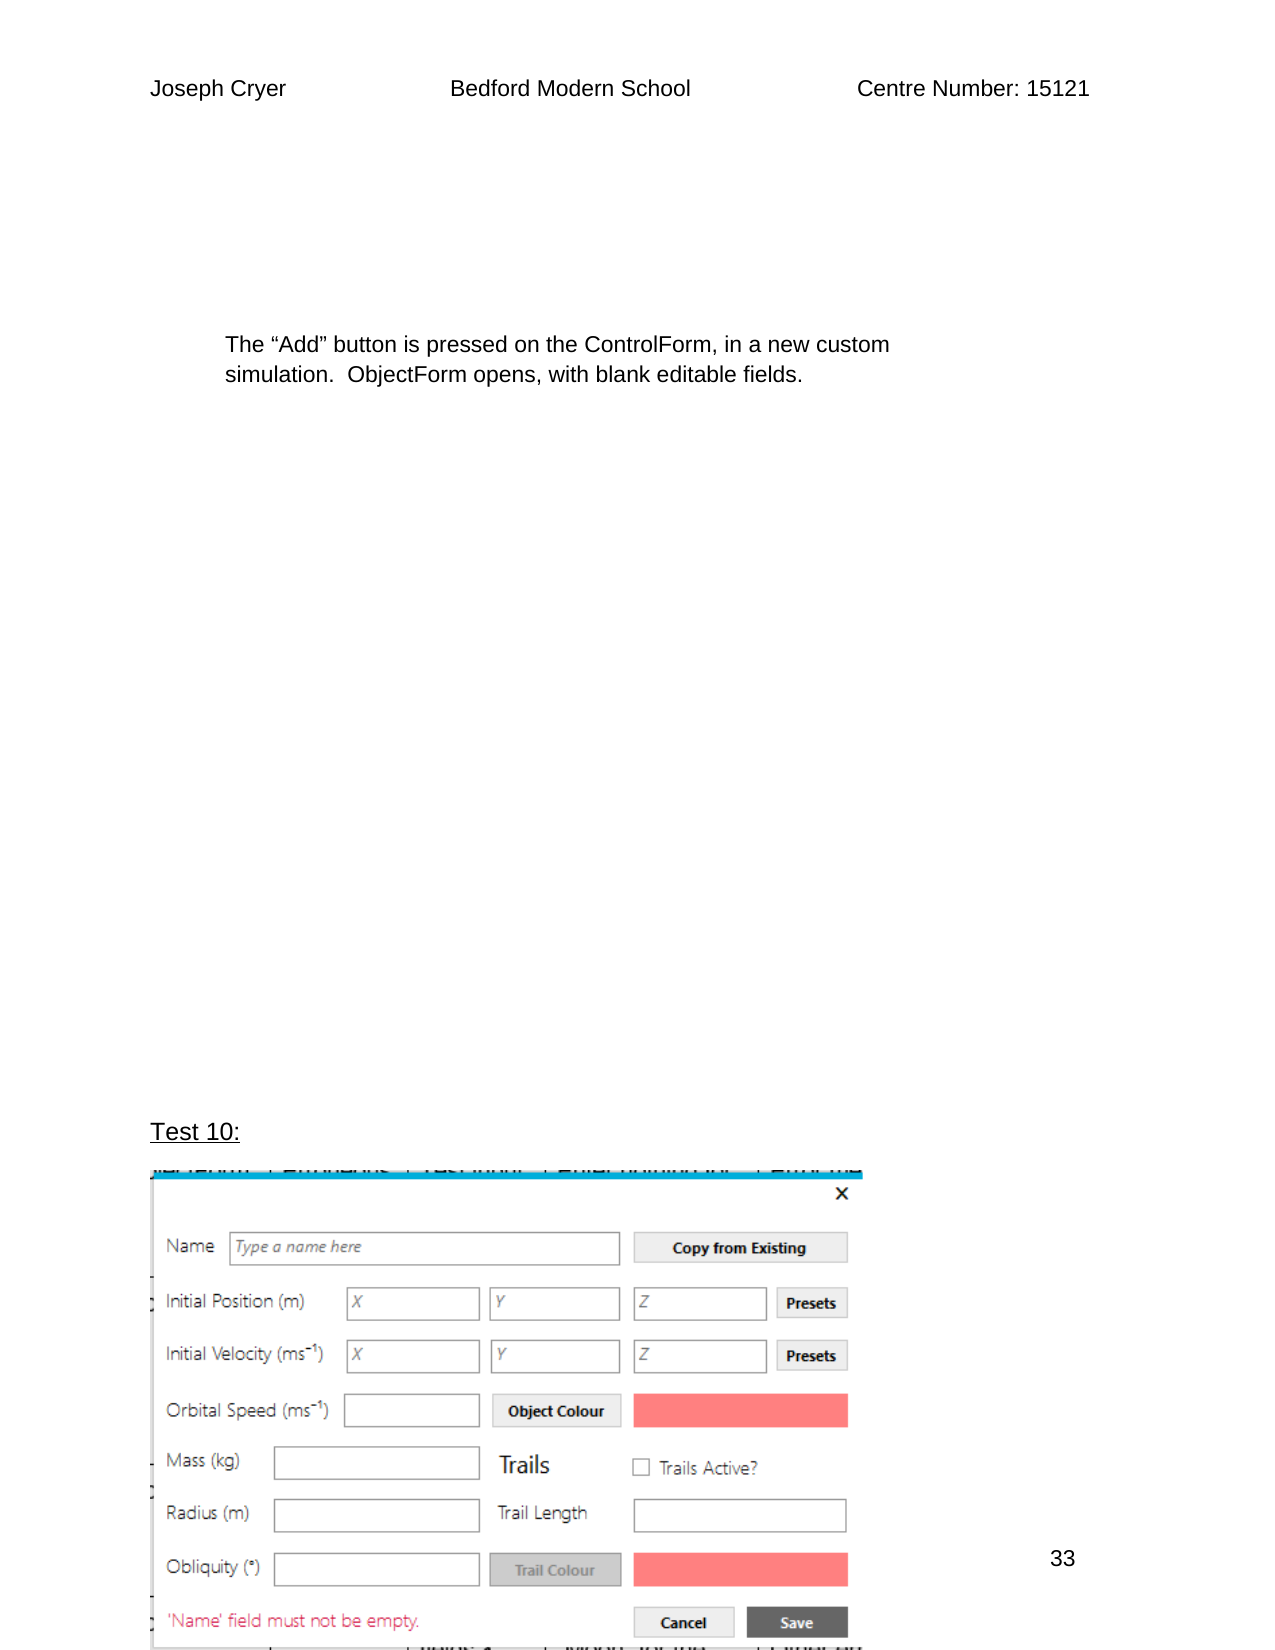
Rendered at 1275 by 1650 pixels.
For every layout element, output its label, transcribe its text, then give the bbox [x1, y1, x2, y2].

text simulation. ObjectForm opens, with blank editable fields. [150, 361, 1125, 388]
picture [150, 1170, 863, 1650]
text The “Add” button is pressed on the ControlForm, in a new custom [150, 331, 1125, 358]
text Test 10: [150, 1117, 1125, 1145]
